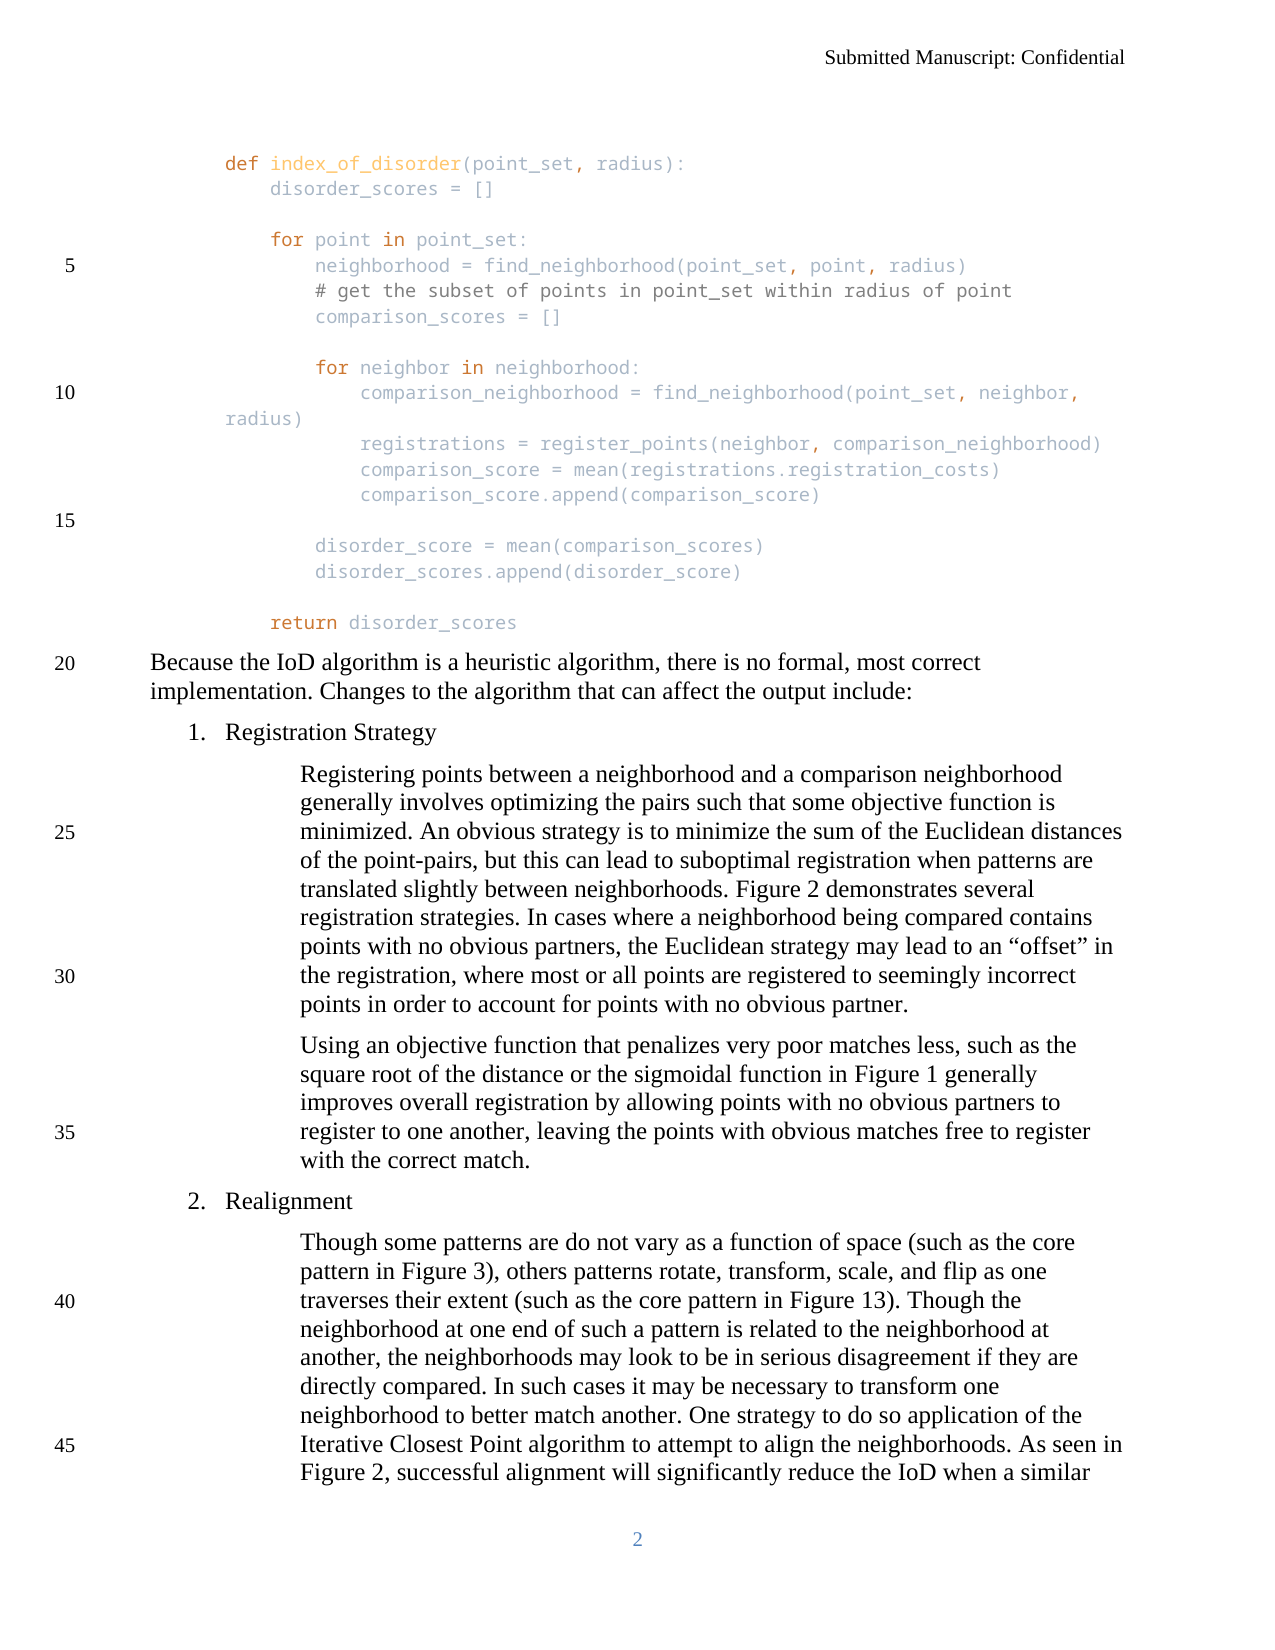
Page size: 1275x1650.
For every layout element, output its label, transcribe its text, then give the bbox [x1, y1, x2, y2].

text Registering points between a neighborhood and a comparison neighborhood generally involves optimizing the pairs such that some objective function is minimized. An obvious strategy is to minimize the sum of the Euclidean distances of the point-pairs, but this can lead to suboptimal registration when patterns are translated slightly between neighborhoods. Figure 2 demonstrates several registration strategies. In cases where a neighborhood being compared contains points with no obvious partners, the Euclidean strategy may lead to an “offset” in the registration, where most or all points are registered to seemingly incorrect points in order to account for points with no obvious partner. [300, 759, 1125, 1017]
list Registration Strategy [187, 717, 1125, 746]
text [300, 1227, 1125, 1486]
list Realignment [187, 1186, 1125, 1215]
text def index_of_disorder(point_set, radius): disorder_scores = [] for point in point_set: neighborhood = find_neighborhood(point_set, point, radius) # get the subset of points in point_set within radius of point comparison_scores = [] for neighbor in neighborhood: comparison_neighborhood = find_neighborhood(point_set, neighbor, radius) registrations = register_points(neighbor, comparison_neighborhood) comparison_score = mean(registrations.registration_costs) comparison_score.append(comparison_score) disorder_score = mean(comparison_scores) disorder_scores.append(disorder_score) return disorder_scores [225, 150, 1125, 635]
text Using an objective function that penalizes very poor matches less, such as the square root of the distance or the sigmoidal function in Figure 1 generally improves overall registration by allowing points with no obvious partners to register to one another, leaving the points with obvious matches free to register with the correct match. [300, 1030, 1125, 1174]
text Because the IoD algorithm is a heuristic algorithm, there is no formal, most correct implementation. Changes to the algorithm that can affect the output include: [150, 647, 1125, 705]
